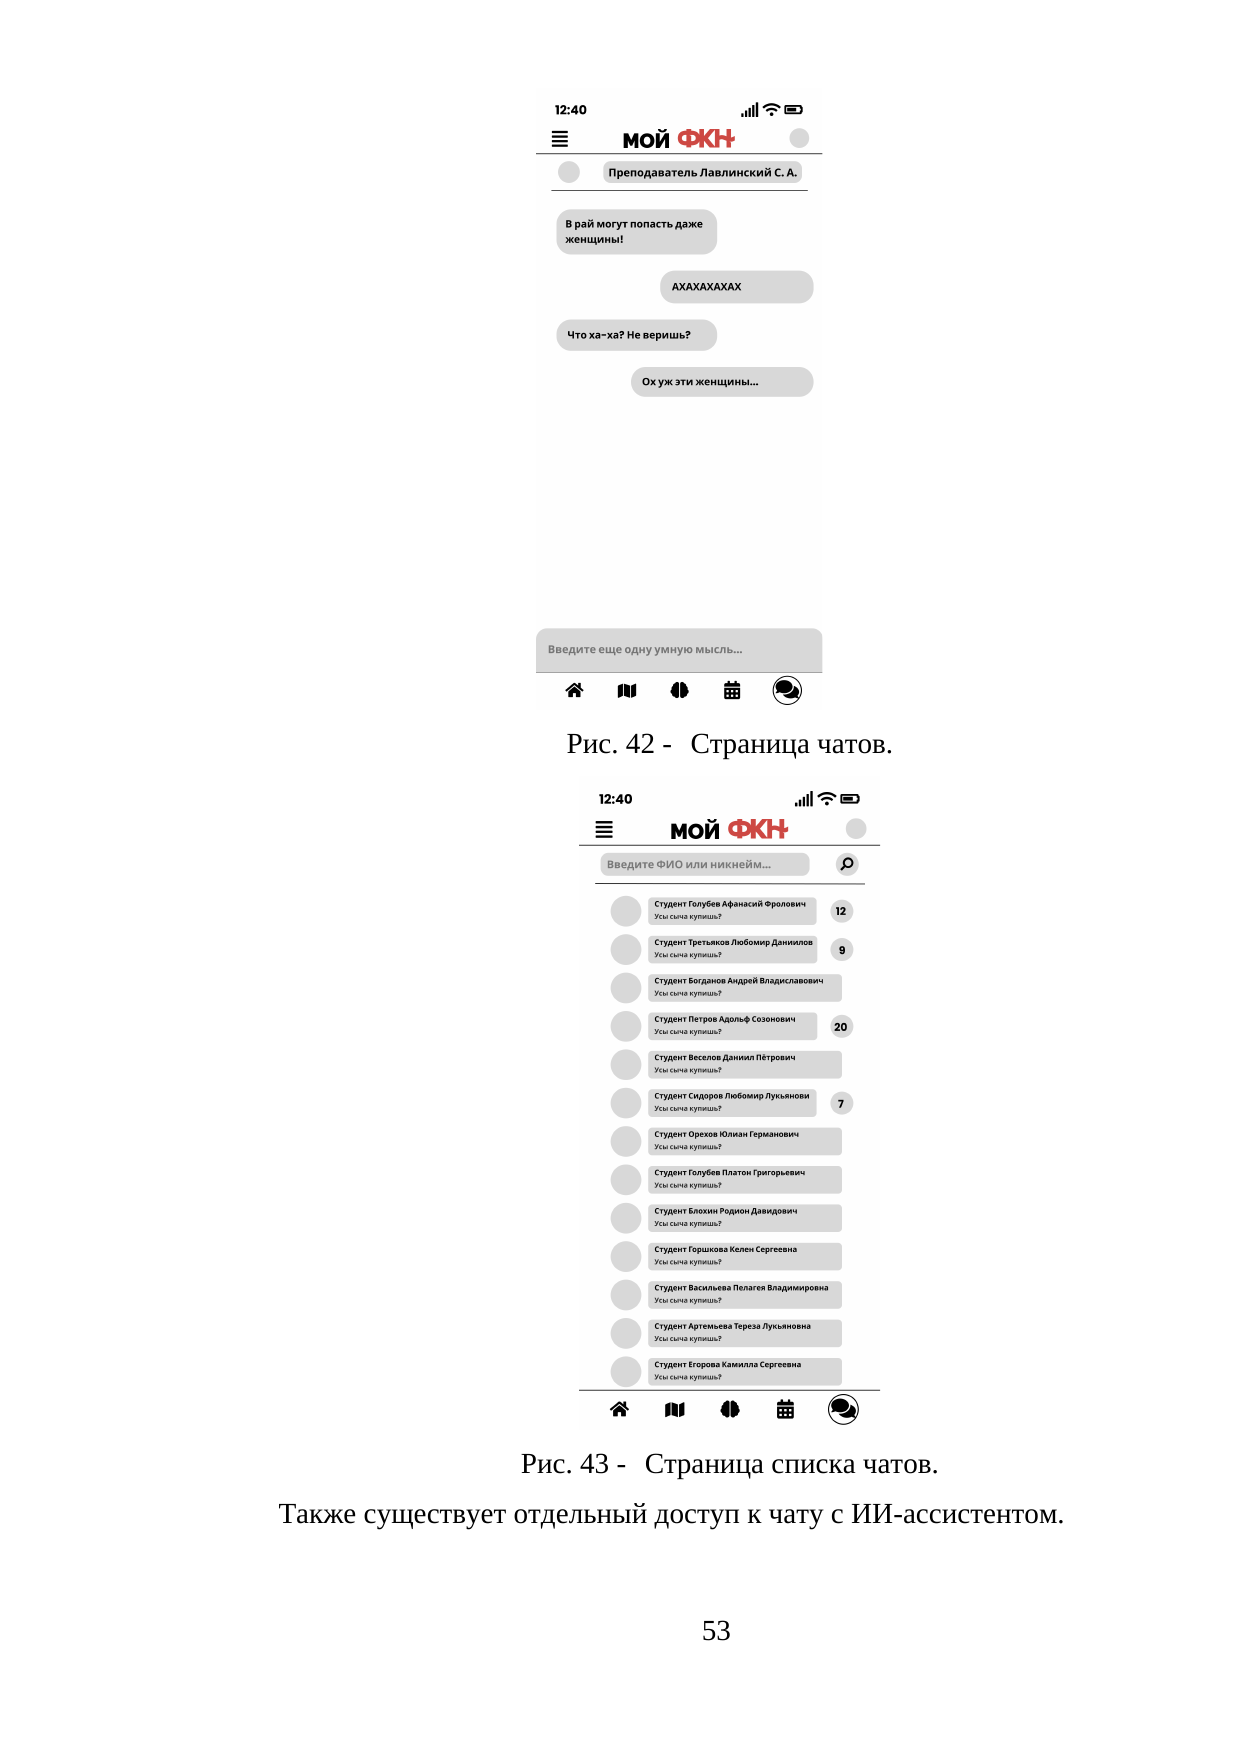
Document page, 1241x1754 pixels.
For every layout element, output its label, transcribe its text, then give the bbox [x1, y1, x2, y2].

list Также существует отдельный доступ к чату с ИИ-ассистентом. [278, 1497, 1181, 1530]
list Страница списка чатов. [177, 1446, 1181, 1480]
picture [536, 88, 823, 710]
picture [579, 776, 881, 1430]
list Страница чатов. [177, 726, 1181, 759]
